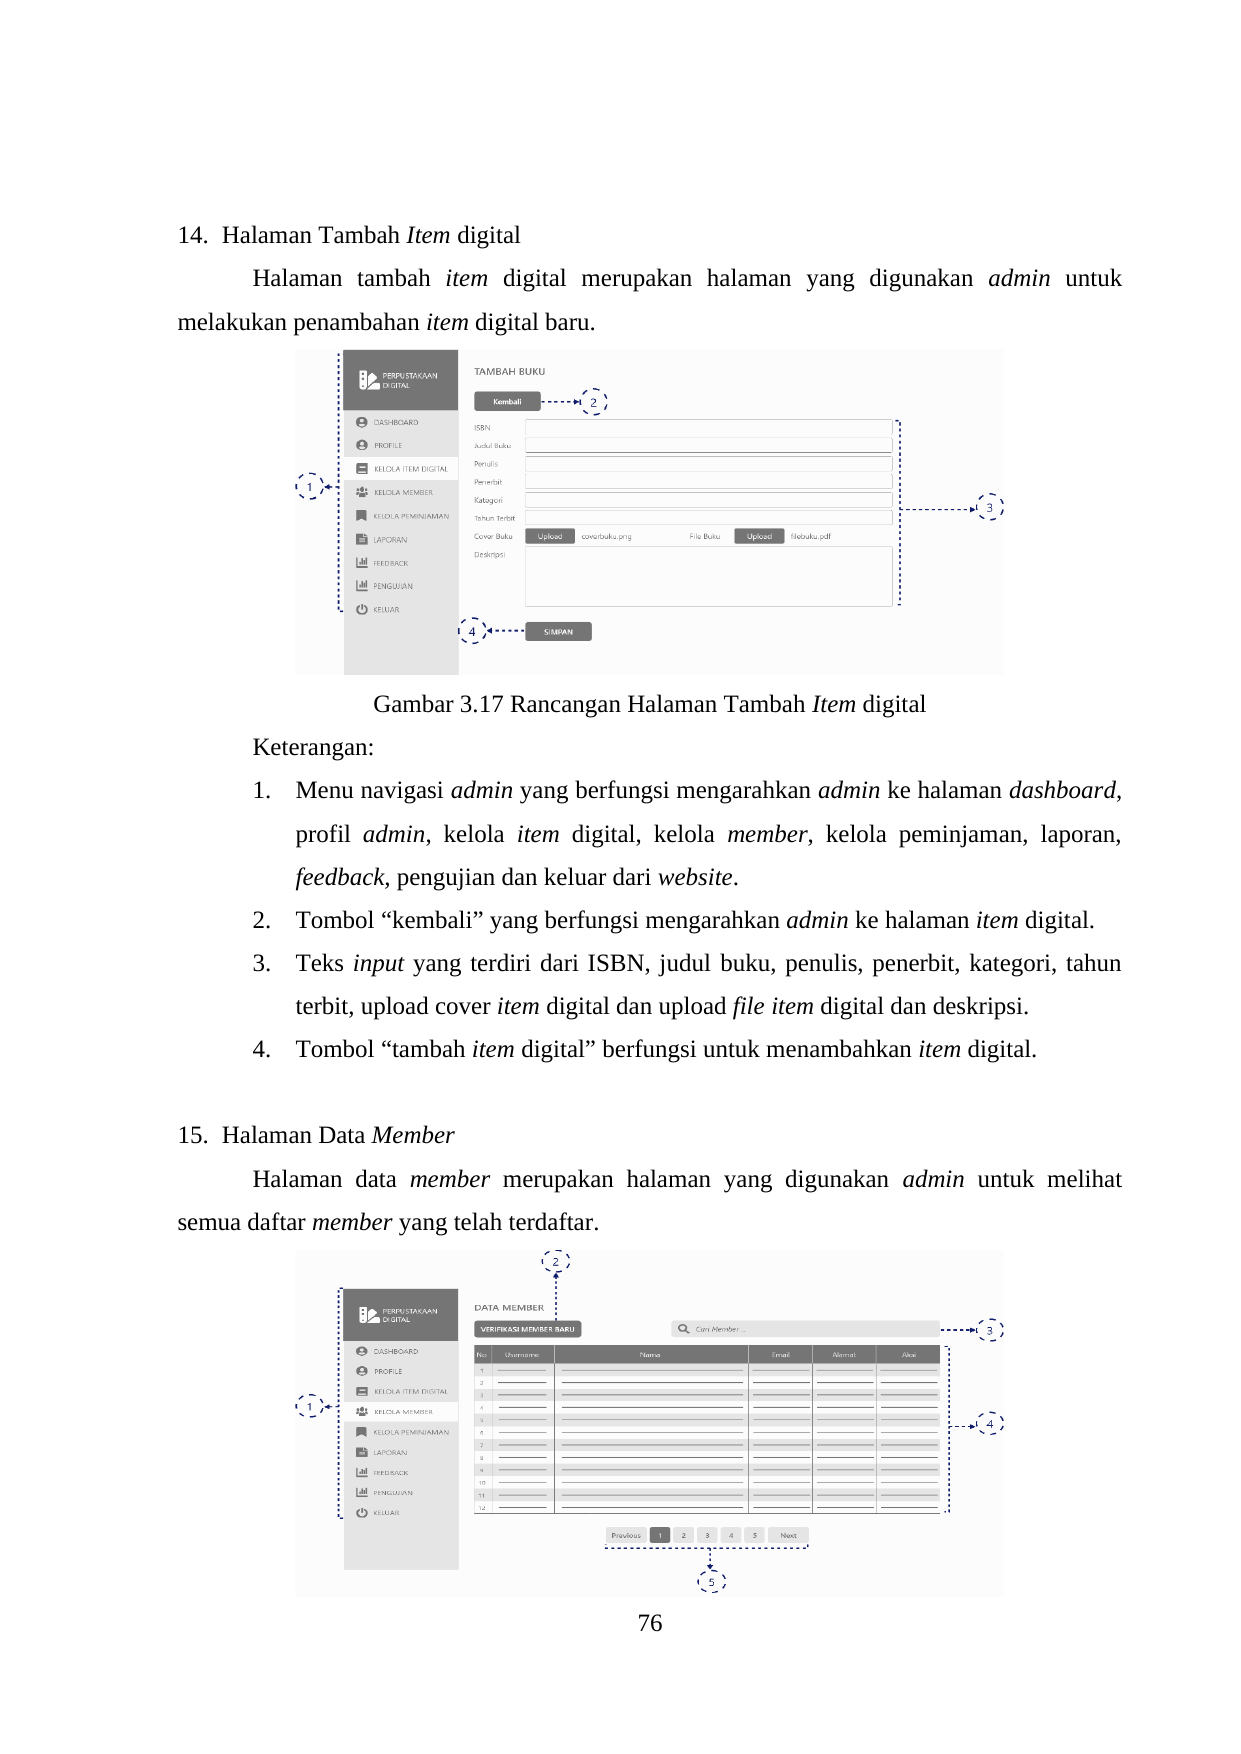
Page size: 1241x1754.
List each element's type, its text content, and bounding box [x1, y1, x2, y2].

picture [295, 1250, 1004, 1597]
text Keterangan: [177, 732, 1122, 761]
list Tombol “kembali” yang berfungsi mengarahkan admin ke halaman item digital. [252, 905, 1122, 934]
list Teks input yang terdiri dari ISBN, judul buku, penulis, penerbit, kategori, tahun terbit, upload cover item digital dan upload file item digital dan deskripsi. [252, 948, 1122, 1020]
list Menu navigasi admin yang berfungsi mengarahkan admin ke halaman dashboard, profil admin, kelola item digital, kelola member, kelola peminjaman, laporan, feedback, pengujian dan keluar dari website. [252, 776, 1122, 891]
text Gambar 3.17 Rancangan Halaman Tambah Item digital [177, 689, 1122, 718]
list Halaman Data Member [177, 1121, 1122, 1149]
list Halaman Tambah Item digital [177, 220, 1122, 249]
text Halaman data member merupakan halaman yang digunakan admin untuk melihat semua daftar member yang telah terdaftar. [177, 1164, 1122, 1236]
picture [295, 349, 1004, 675]
text Halaman tambah item digital merupakan halaman yang digunakan admin untuk melakukan penambahan item digital baru. [177, 263, 1122, 335]
list Tombol “tambah item digital” berfungsi untuk menambahkan item digital. [252, 1034, 1122, 1063]
